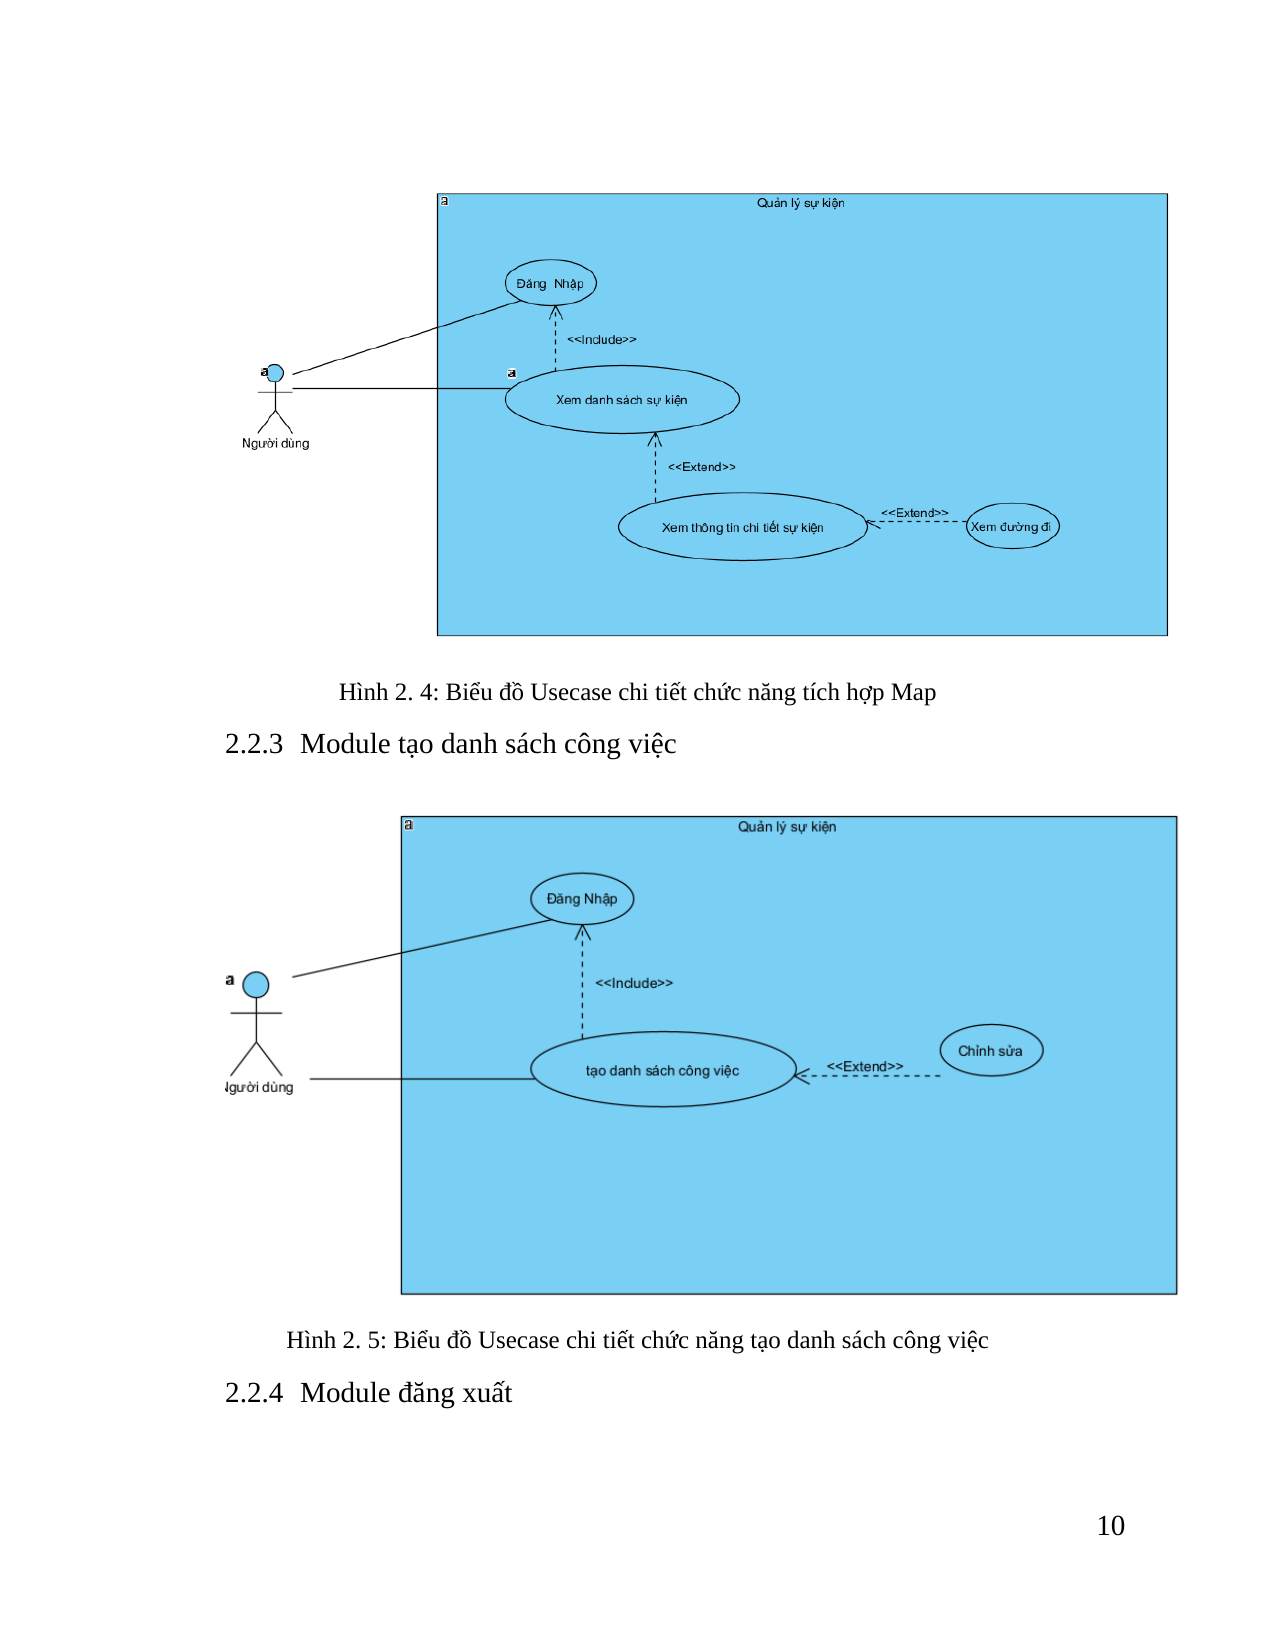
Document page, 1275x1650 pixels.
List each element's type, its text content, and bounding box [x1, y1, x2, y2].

picture [225, 150, 1200, 658]
list Module tạo danh sách công việc [225, 726, 1125, 760]
text Hình 2. 4: Biểu đồ Usecase chi tiết chức năng tích hợp Map [150, 677, 1125, 706]
list Module đăng xuất [225, 1375, 1125, 1409]
text Hình 2. 5: Biểu đồ Usecase chi tiết chức năng tạo danh sách công việc [150, 1326, 1125, 1354]
picture [225, 779, 1200, 1307]
